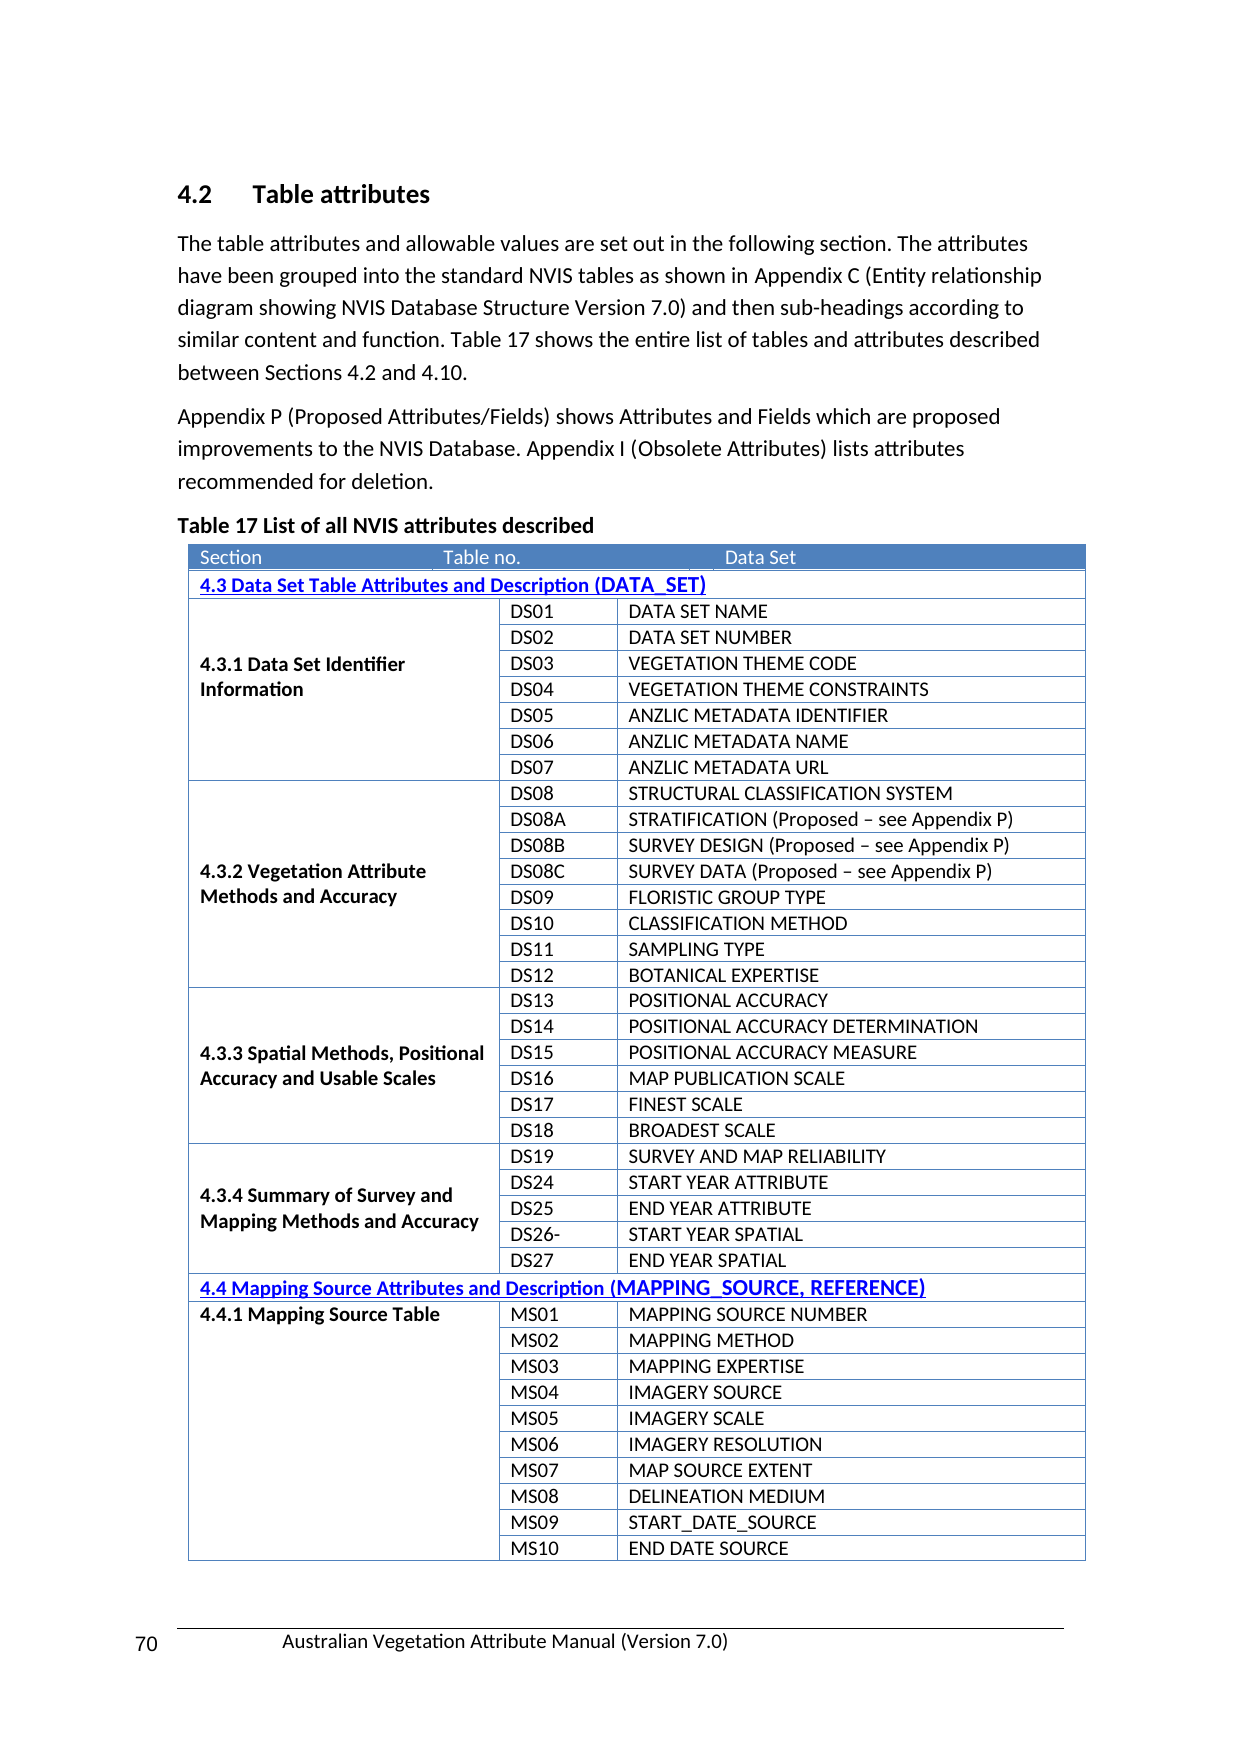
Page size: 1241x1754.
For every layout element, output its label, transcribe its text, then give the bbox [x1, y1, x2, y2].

table_cell DS26- [500, 1222, 617, 1247]
table_cell 4.4 Mapping Source Attributes and Description (MAPPING_SOURCE, REFERENCE) [189, 1274, 1085, 1301]
table_cell DS18 [500, 1118, 617, 1143]
table_cell ANZLIC METADATA NAME [618, 729, 1085, 754]
table_cell END YEAR SPATIAL [618, 1248, 1085, 1272]
table_cell DS05 [500, 703, 617, 728]
table_cell POSITIONAL ACCURACY DETERMINATION [618, 1014, 1085, 1039]
table_cell DS14 [500, 1014, 617, 1039]
table_cell DS15 [500, 1040, 617, 1065]
table_cell DS19 [500, 1144, 617, 1169]
table_cell MAP SOURCE EXTENT [618, 1458, 1085, 1483]
table_cell FINEST SCALE [618, 1092, 1085, 1117]
table_cell MS09 [500, 1510, 617, 1534]
table_cell DS03 [500, 651, 617, 676]
table_cell DS09 [500, 885, 617, 909]
table_cell DS13 [500, 988, 617, 1013]
table_cell START YEAR SPATIAL [618, 1222, 1085, 1247]
text Appendix P (Proposed Attributes/Fields) shows Attributes and Fields which are proposed improvements to the NVIS Database. Appendix I (Obsolete Attributes) lists attributes recommended for deletion. [177, 402, 1063, 495]
table_cell VEGETATION THEME CODE [618, 651, 1085, 676]
table_cell SURVEY DATA (Proposed – see Appendix P) [618, 859, 1085, 883]
subtitle 4.2 Table attributes [177, 177, 1063, 210]
table_cell END DATE SOURCE [618, 1536, 1085, 1560]
table_cell CLASSIFICATION METHOD [618, 910, 1085, 935]
table_cell DS06 [500, 729, 617, 754]
table_cell MS08 [500, 1484, 617, 1508]
table_cell 4.3 Data Set Table Attributes and Description (DATA_SET) [189, 571, 1085, 598]
table_cell DS08A [500, 807, 617, 832]
table_cell START_DATE_SOURCE [618, 1510, 1085, 1534]
table_cell DS12 [500, 962, 617, 987]
table_cell DS16 [500, 1066, 617, 1091]
table_cell MAPPING EXPERTISE [618, 1354, 1085, 1379]
table_cell POSITIONAL ACCURACY MEASURE [618, 1040, 1085, 1065]
table_cell DS02 [500, 625, 617, 650]
table_cell MS10 [500, 1536, 617, 1560]
table_cell STRATIFICATION (Proposed – see Appendix P) [618, 807, 1085, 832]
table_cell DS04 [500, 677, 617, 702]
table_cell END YEAR ATTRIBUTE [618, 1196, 1085, 1221]
table_cell DS10 [500, 910, 617, 935]
table_cell START YEAR ATTRIBUTE [618, 1170, 1085, 1195]
table_cell SURVEY DESIGN (Proposed – see Appendix P) [618, 833, 1085, 857]
table_cell MS01 [500, 1302, 617, 1327]
table_cell MAP PUBLICATION SCALE [618, 1066, 1085, 1091]
table_cell DATA SET NUMBER [618, 625, 1085, 650]
table_cell MAPPING METHOD [618, 1328, 1085, 1353]
table_header Section [189, 545, 432, 569]
table_cell DS01 [500, 599, 617, 624]
table_cell IMAGERY RESOLUTION [618, 1432, 1085, 1457]
table_cell MS03 [500, 1354, 617, 1379]
table_cell 4.3.4 Summary of Survey and Mapping Methods and Accuracy [189, 1144, 499, 1272]
table_cell MS07 [500, 1458, 617, 1483]
table_cell DS08B [500, 833, 617, 857]
table_cell MAPPING SOURCE NUMBER [618, 1302, 1085, 1327]
table_cell SAMPLING TYPE [618, 936, 1085, 961]
table_cell POSITIONAL ACCURACY [618, 988, 1085, 1013]
table_cell IMAGERY SCALE [618, 1406, 1085, 1431]
table_cell FLORISTIC GROUP TYPE [618, 885, 1085, 909]
table_cell MS02 [500, 1328, 617, 1353]
table_cell 4.3.2 Vegetation Attribute Methods and Accuracy [189, 781, 499, 987]
table_cell MS04 [500, 1380, 617, 1405]
table_cell ANZLIC METADATA IDENTIFIER [618, 703, 1085, 728]
table_cell 4.3.1 Data Set Identifier Information [189, 599, 499, 780]
table_cell MS06 [500, 1432, 617, 1457]
table_cell BROADEST SCALE [618, 1118, 1085, 1143]
table_header Table no. [433, 545, 689, 569]
table_cell DS08 [500, 781, 617, 806]
table_cell DS17 [500, 1092, 617, 1117]
table_cell DS25 [500, 1196, 617, 1221]
table_cell 4.3.3 Spatial Methods, Positional Accuracy and Usable Scales [189, 988, 499, 1143]
table_cell DS08C [500, 859, 617, 883]
table_cell DATA SET NAME [618, 599, 1085, 624]
table_cell IMAGERY SOURCE [618, 1380, 1085, 1405]
table_cell BOTANICAL EXPERTISE [618, 962, 1085, 987]
table_cell DS24 [500, 1170, 617, 1195]
table_cell MS05 [500, 1406, 617, 1431]
table_cell DS11 [500, 936, 617, 961]
table_header Data Set [714, 545, 1085, 569]
text The table attributes and allowable values are set out in the following section. The attributes have been grouped into the standard NVIS tables as shown in Appendix C (Entity relationship diagram showing NVIS Database Structure Version 7.0) and then sub-headings according to similar content and function. Table 17 shows the entire list of tables and attributes described between Sections 4.2 and 4.10. [177, 229, 1063, 386]
table_cell DS07 [500, 755, 617, 780]
table_cell ANZLIC METADATA URL [618, 755, 1085, 780]
table_header [690, 545, 713, 569]
table_cell STRUCTURAL CLASSIFICATION SYSTEM [618, 781, 1085, 806]
table_cell DS27 [500, 1248, 617, 1272]
table_cell VEGETATION THEME CONSTRAINTS [618, 677, 1085, 702]
table_cell SURVEY AND MAP RELIABILITY [618, 1144, 1085, 1169]
table_cell 4.4.1 Mapping Source Table [189, 1302, 499, 1560]
table_cell DELINEATION MEDIUM [618, 1484, 1085, 1508]
